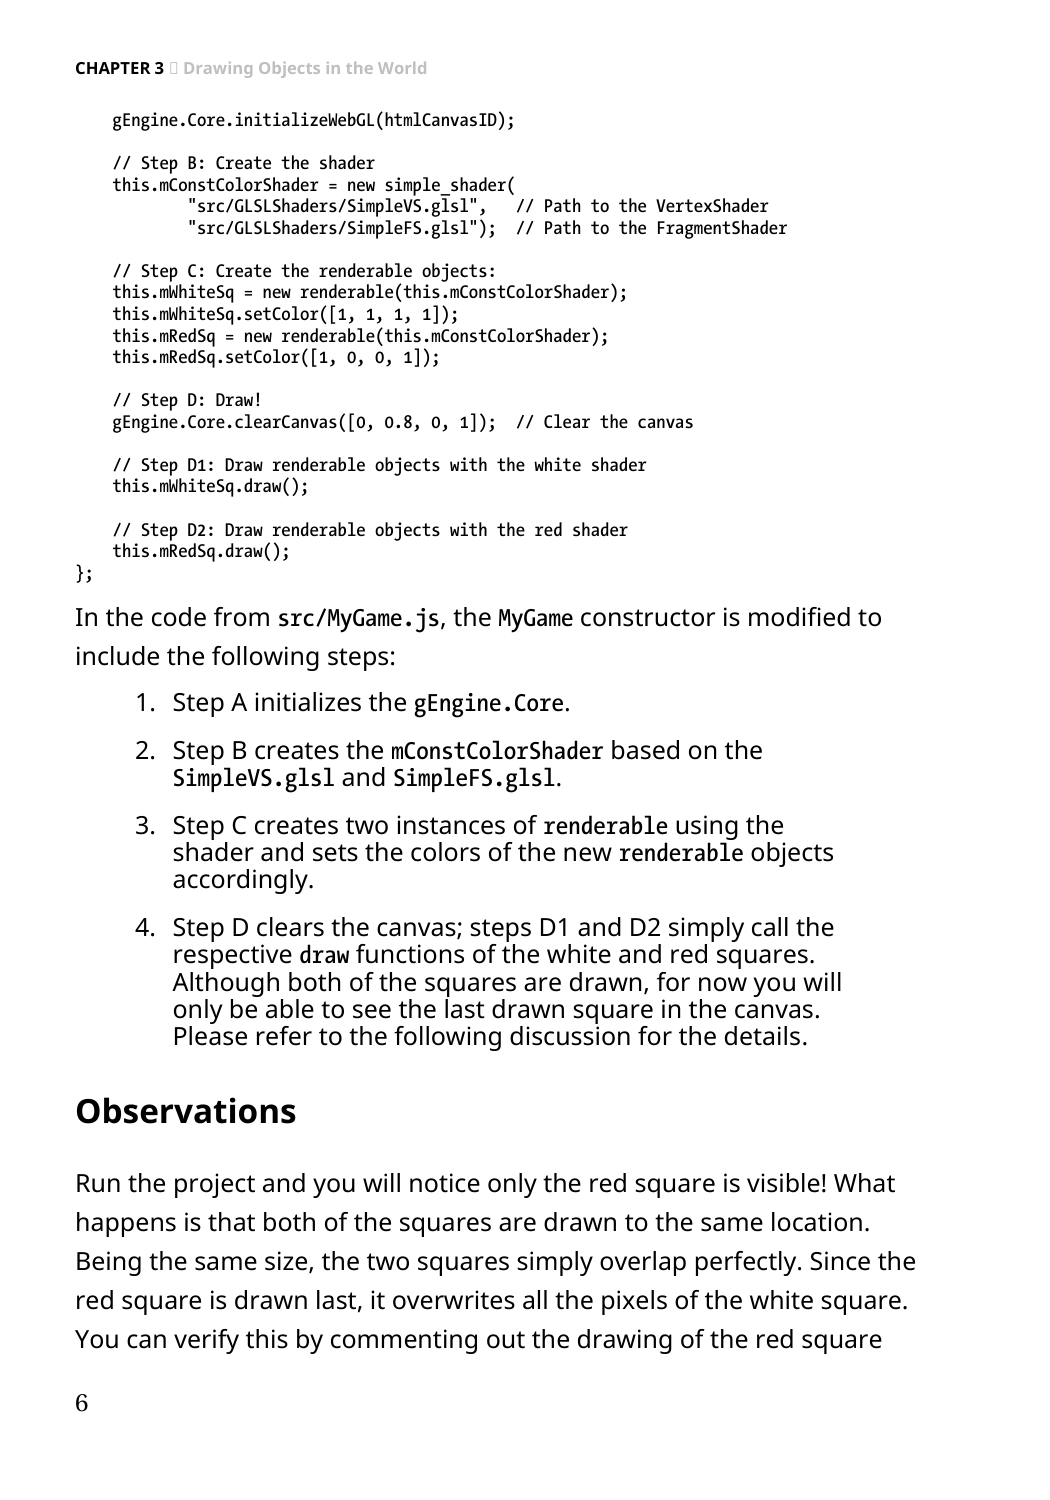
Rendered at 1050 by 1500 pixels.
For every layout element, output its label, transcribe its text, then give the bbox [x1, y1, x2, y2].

text this.mRedSq.draw(); [75, 544, 937, 562]
text gEngine.Core.clearCanvas([0, 0.8, 0, 1]); // Clear the canvas [75, 414, 937, 433]
text this.mRedSq.setColor([1, 0, 0, 1]); [75, 350, 937, 368]
text "src/GLSLShaders/SimpleVS.glsl", // Path to the VertexShader [75, 199, 937, 217]
text // Step D: Draw! [75, 393, 937, 412]
list Step B creates the mConstColorShader based on the SimpleVS.glsl and SimpleFS.glsl. [135, 738, 847, 792]
text }; [75, 565, 937, 584]
text In the code from src/MyGame.js, the MyGame constructor is modified to include the following steps: [75, 599, 937, 673]
text this.mWhiteSq.draw(); [75, 479, 937, 498]
text // Step D2: Draw renderable objects with the red shader [75, 522, 937, 541]
text this.mWhiteSq = new renderable(this.mConstColorShader); [75, 285, 937, 304]
list Step C creates two instances of renderable using the shader and sets the colors of the new renderable objects accordingly. [135, 813, 847, 894]
subtitle Observations [75, 1088, 937, 1133]
text this.mConstColorShader = new simple_shader( [75, 177, 937, 196]
text this.mWhiteSq.setColor([1, 1, 1, 1]); [75, 307, 937, 325]
text // Step C: Create the renderable objects: [75, 263, 937, 282]
text this.mRedSq = new renderable(this.mConstColorShader); [75, 328, 937, 347]
text gEngine.Core.initializeWebGL(htmlCanvasID); [75, 112, 937, 131]
list Step A initializes the gEngine.Core. [135, 690, 847, 717]
text // Step B: Create the shader [75, 156, 937, 174]
list Step D clears the canvas; steps D1 and D2 simply call the respective draw functions of the white and red squares. Although both of the squares are drawn, for now you will only be able to see the last drawn square in the canvas. Please refer to the following discussion for the details. [135, 915, 847, 1051]
text // Step D1: Draw renderable objects with the white shader [75, 457, 937, 476]
text "src/GLSLShaders/SimpleFS.glsl"); // Path to the FragmentShader [75, 220, 937, 239]
